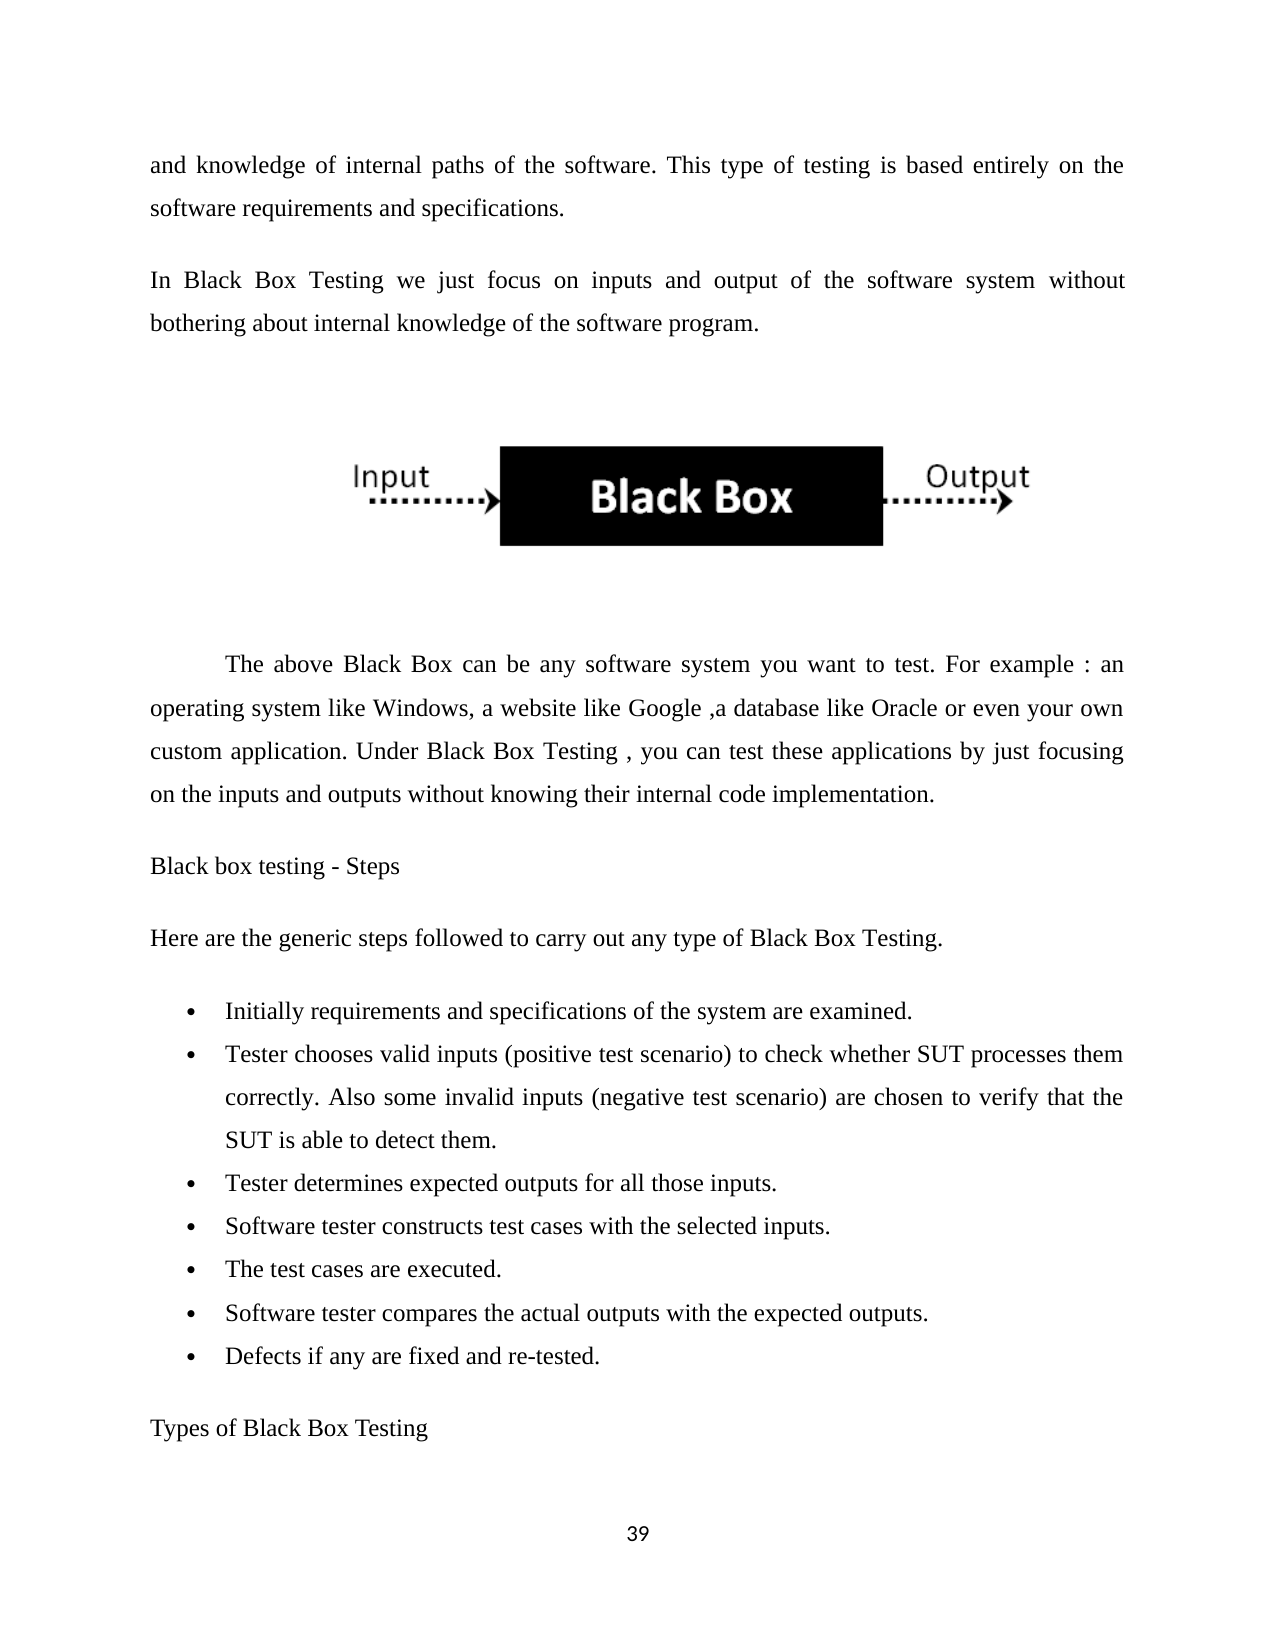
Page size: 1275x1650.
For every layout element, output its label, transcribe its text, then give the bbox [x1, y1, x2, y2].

list Software tester compares the actual outputs with the expected outputs. [187, 1298, 1125, 1326]
text Here are the generic steps followed to carry out any type of Black Box Testing. [150, 923, 1125, 952]
list Tester chooses valid inputs (positive test scenario) to check whether SUT processes them correctly. Also some invalid inputs (negative test scenario) are chosen to verify that the SUT is able to detect them. [187, 1039, 1125, 1154]
picture [306, 380, 1057, 601]
list Software tester constructs test cases with the selected inputs. [187, 1211, 1125, 1240]
text The above Black Box can be any software system you want to test. For example : an operating system like Windows, a website like Google ,a database like Oracle or even your own custom application. Under Black Box Testing , you can test these applications by just focusing on the inputs and outputs without knowing their internal code implementation. [150, 649, 1125, 808]
text Black box testing - Steps [150, 851, 1125, 880]
list Tester determines expected outputs for all those inputs. [187, 1168, 1125, 1197]
list Defects if any are fixed and re-tested. [187, 1341, 1125, 1369]
list The test cases are executed. [187, 1254, 1125, 1283]
text In Black Box Testing we just focus on inputs and output of the software system without bothering about internal knowledge of the software program. [150, 265, 1125, 337]
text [150, 150, 1125, 222]
text Types of Black Box Testing [150, 1413, 1125, 1442]
list Initially requirements and specifications of the system are examined. [187, 996, 1125, 1024]
